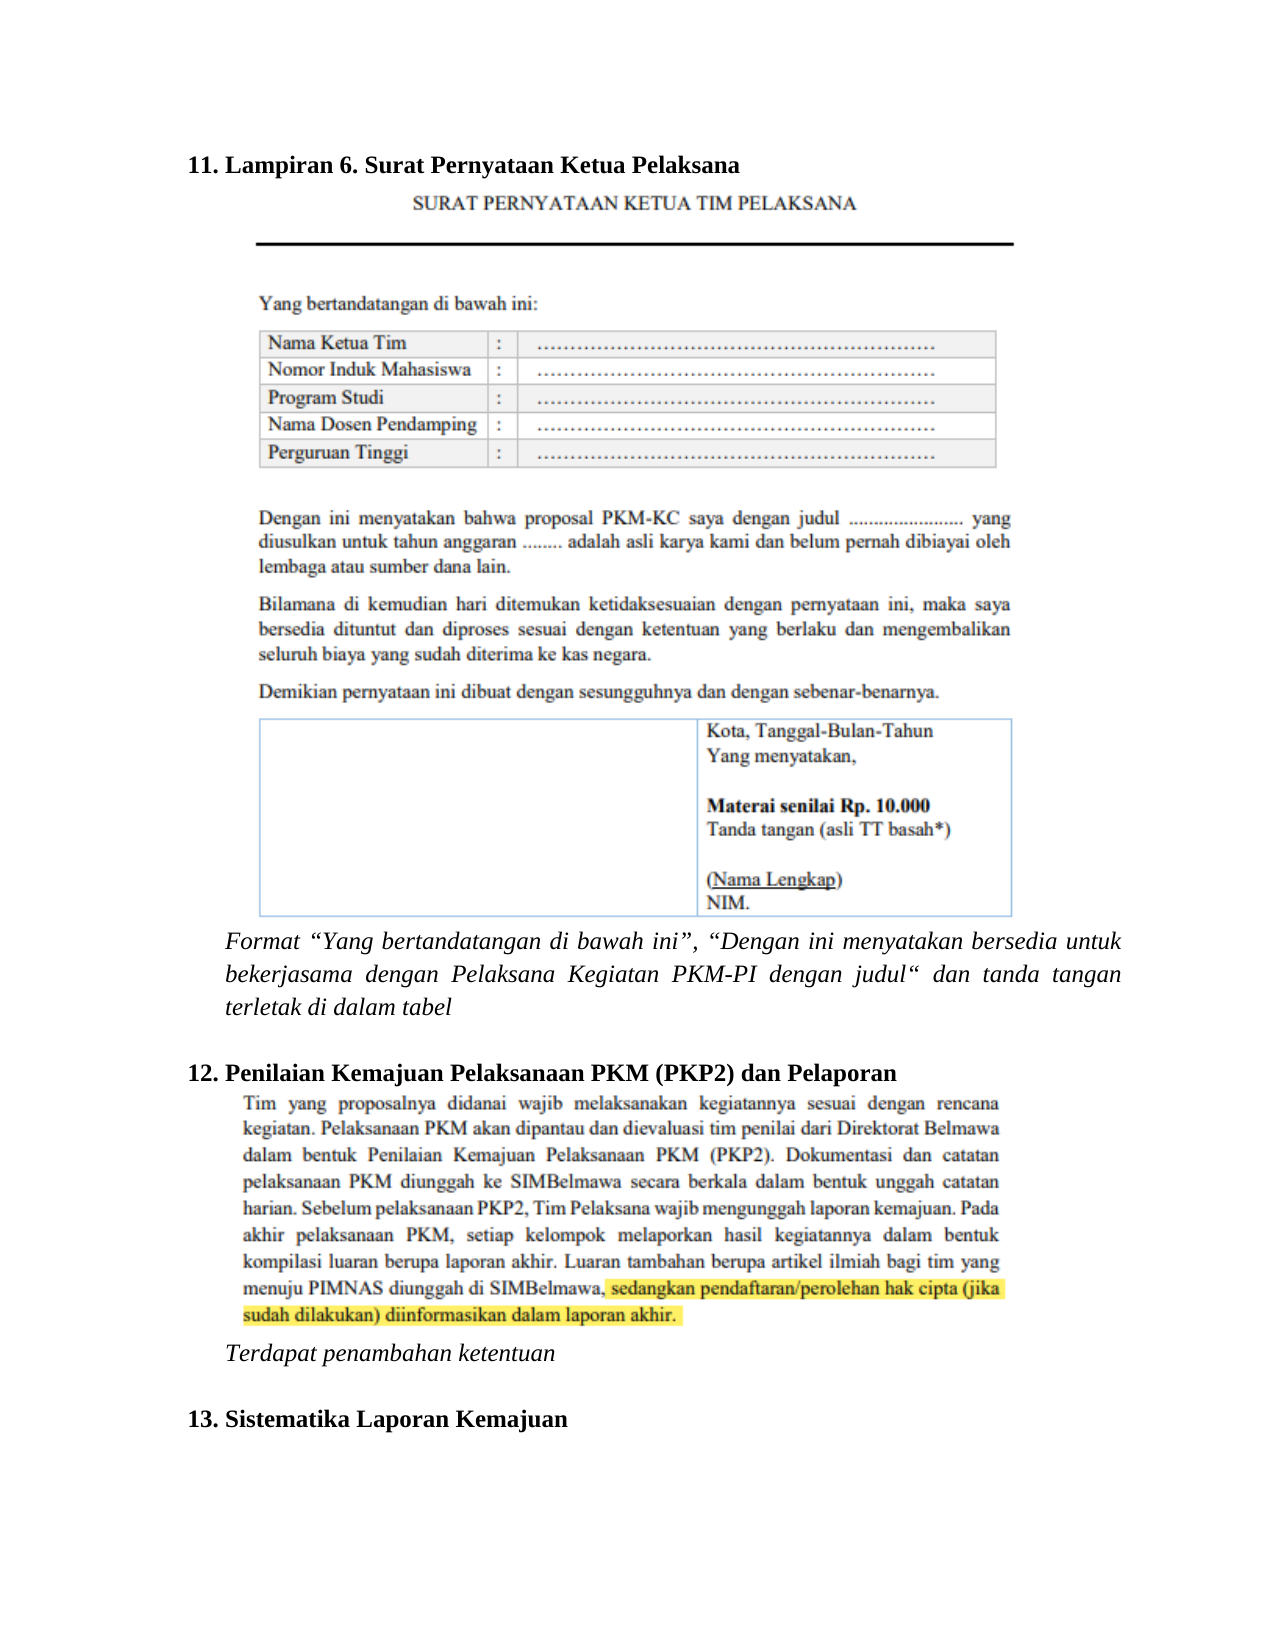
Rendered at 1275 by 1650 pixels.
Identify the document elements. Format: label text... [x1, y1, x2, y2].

text Format “Yang bertandatangan di bawah ini”, “Dengan ini menyatakan bersedia untuk bekerjasama dengan Pelaksana Kegiatan PKM-PI dengan judul“ dan tanda tangan terletak di dalam tabel [225, 926, 1125, 1021]
picture [225, 1091, 1018, 1334]
text Terdapat penambahan ketentuan [150, 1338, 1125, 1366]
picture [225, 183, 1036, 922]
list Lampiran 6. Surat Pernyataan Ketua Pelaksana [187, 150, 1125, 179]
list Sistematika Laporan Kemajuan [187, 1404, 1125, 1432]
list Penilaian Kemajuan Pelaksanaan PKM (PKP2) dan Pelaporan [187, 1058, 1125, 1087]
